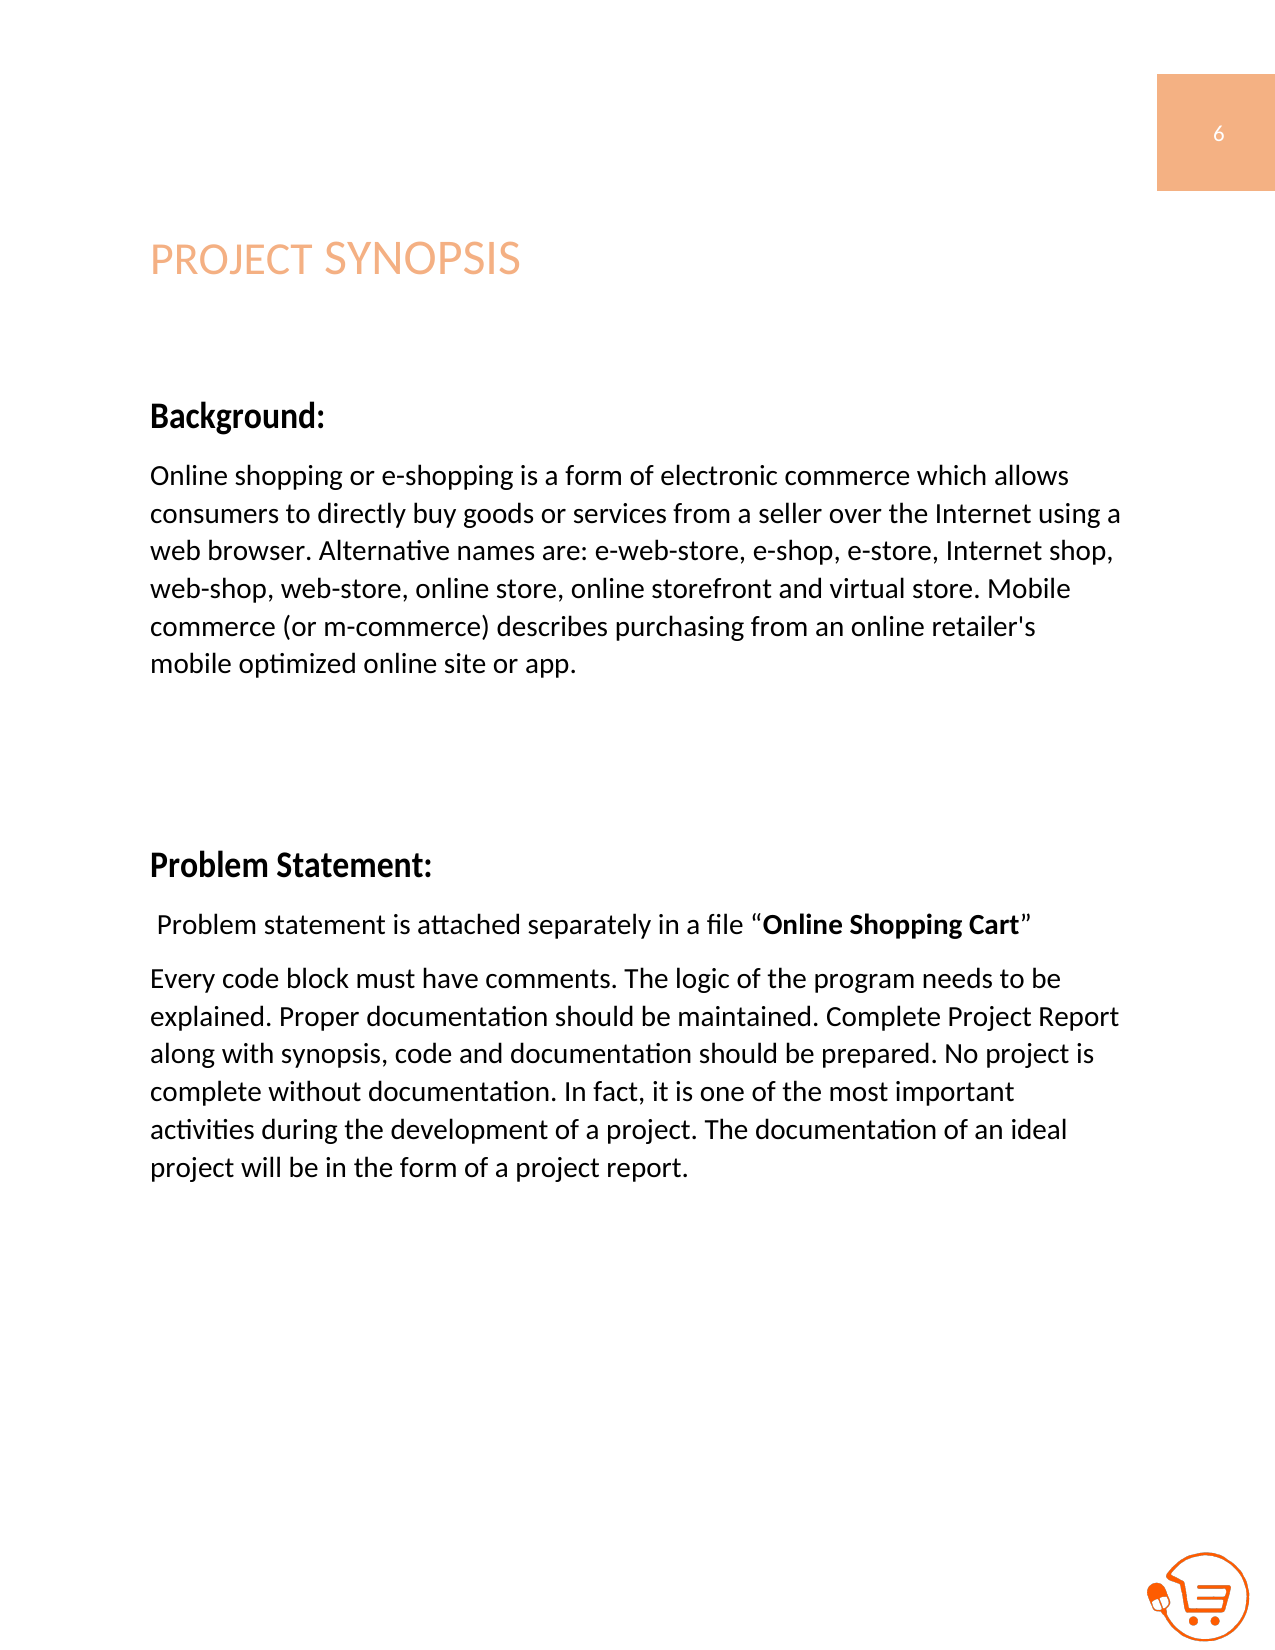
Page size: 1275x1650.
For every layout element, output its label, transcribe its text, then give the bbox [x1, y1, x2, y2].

text Every code block must have comments. The logic of the program needs to be explained. Propedocumentation should be maintained. Complete Project Report along with synopsis, code and documentation should be prepared. No project is complete without documentation. In fact, it is one of the most important activities during the development of a project. The documentation of an ideal project will be in the form of a project report. [150, 960, 1125, 1184]
text PROJECT SYNOPSIS [150, 226, 1125, 287]
text Online shopping or e-shopping is a form of electronic commerce which allows consumers to directly buy goods or services from a seller over the Internet using a web browser. Alternative names are: e-web-store, e-shop, e-store, Internet shop, web-shop, web-store, online store, online storefront and virtual store. Mobile commerce (or m-commerce) describes purchasing from an online retailer's mobile optimized online site or app. [150, 457, 1125, 681]
text Problem Statement: [150, 841, 1125, 886]
text Background: [150, 392, 1125, 438]
picture [1143, 1547, 1253, 1648]
text Problem statement is attached separately in a file “Online Shopping Cart” [150, 906, 1125, 941]
